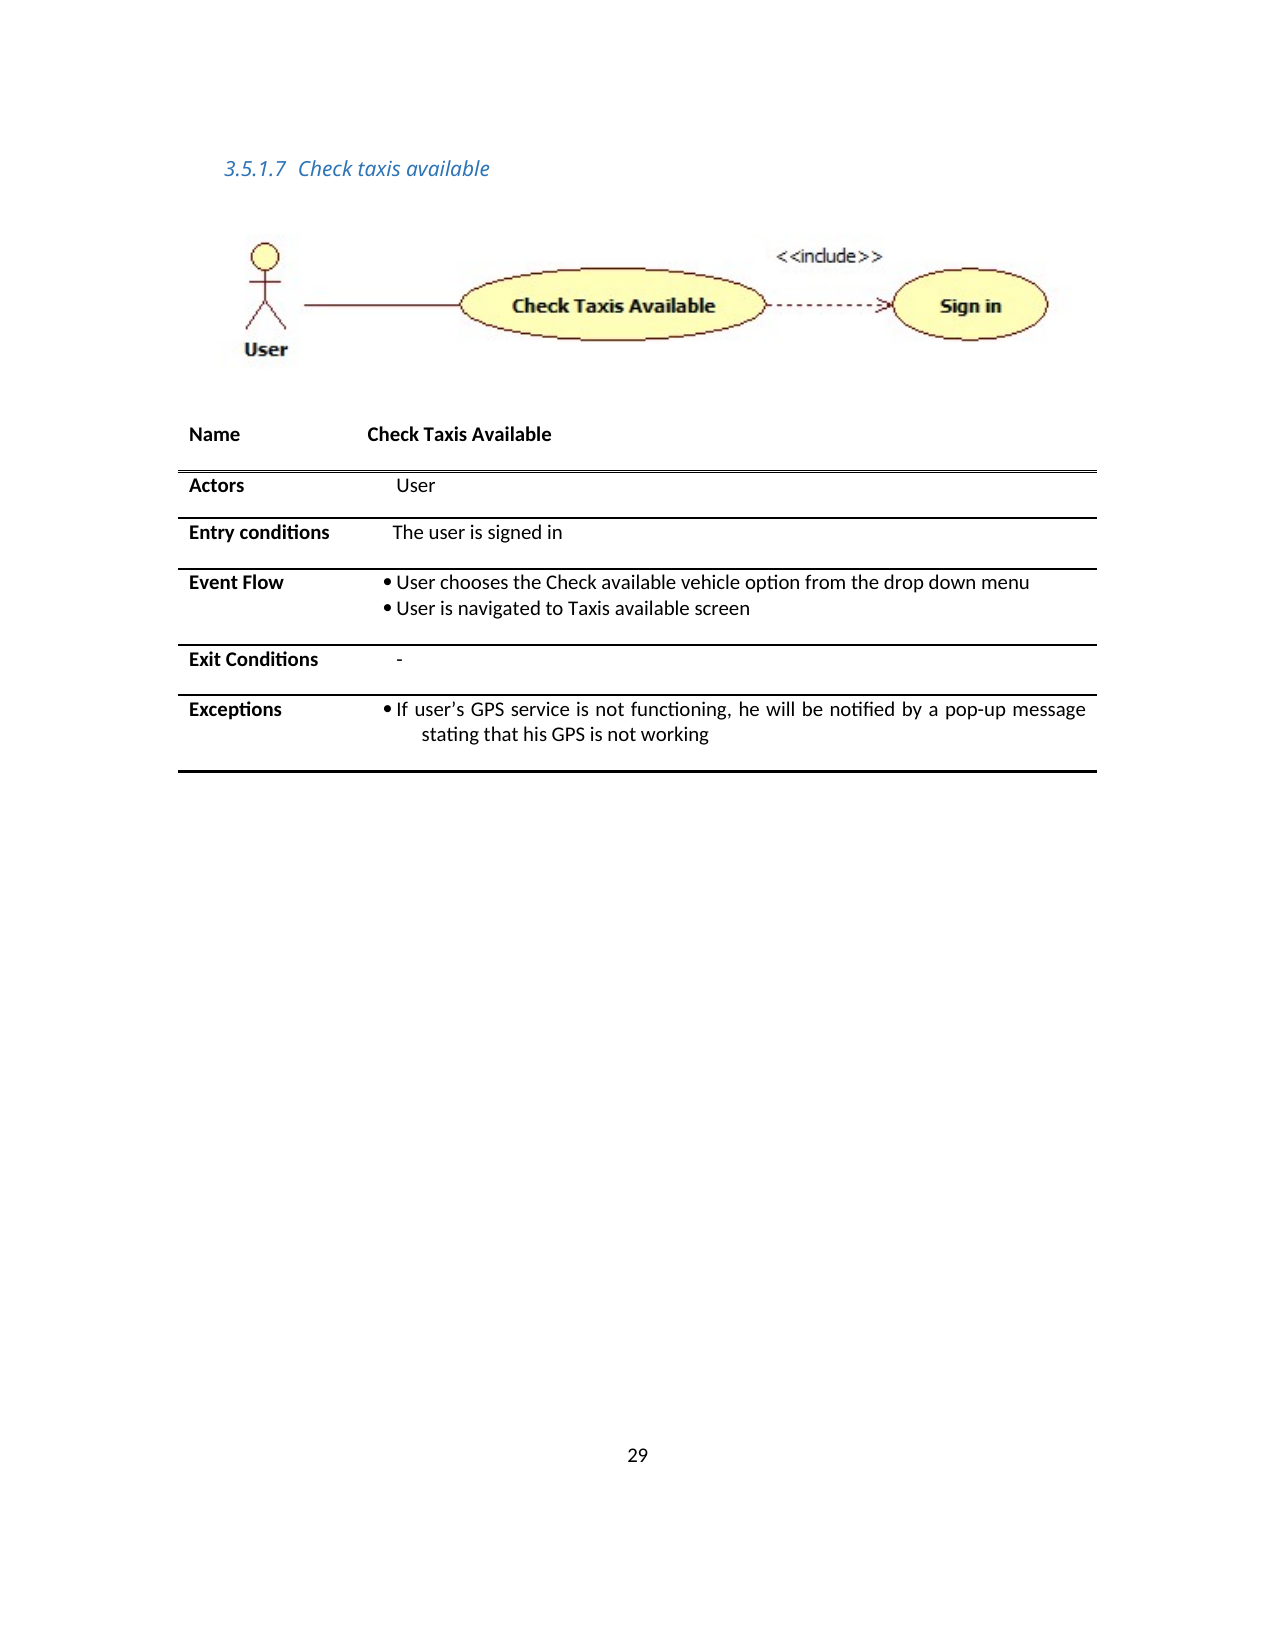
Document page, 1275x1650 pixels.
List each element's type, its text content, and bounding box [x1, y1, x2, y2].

table_header Check Taxis Available [356, 421, 1068, 469]
subtitle Check taxis available [224, 154, 1127, 183]
table_cell Exit Conditions [178, 646, 385, 694]
table_cell Entry conditions [178, 519, 385, 567]
table_cell If user’s GPS service is not functioning, he will be notified by a pop-up message stating that his GPS is not working [385, 696, 1097, 770]
table_cell - [385, 646, 1097, 694]
table_cell Actors [178, 473, 385, 517]
table_header Name [178, 421, 356, 469]
table_cell The user is signed in [385, 519, 1097, 567]
table_cell Exceptions [178, 696, 385, 770]
table_cell User [385, 473, 1097, 517]
table_cell User chooses the Check available vehicle option from the drop down menu User is navigated to Taxis available screen [385, 570, 1097, 644]
picture [193, 208, 1082, 403]
table_cell Event Flow [178, 570, 385, 644]
